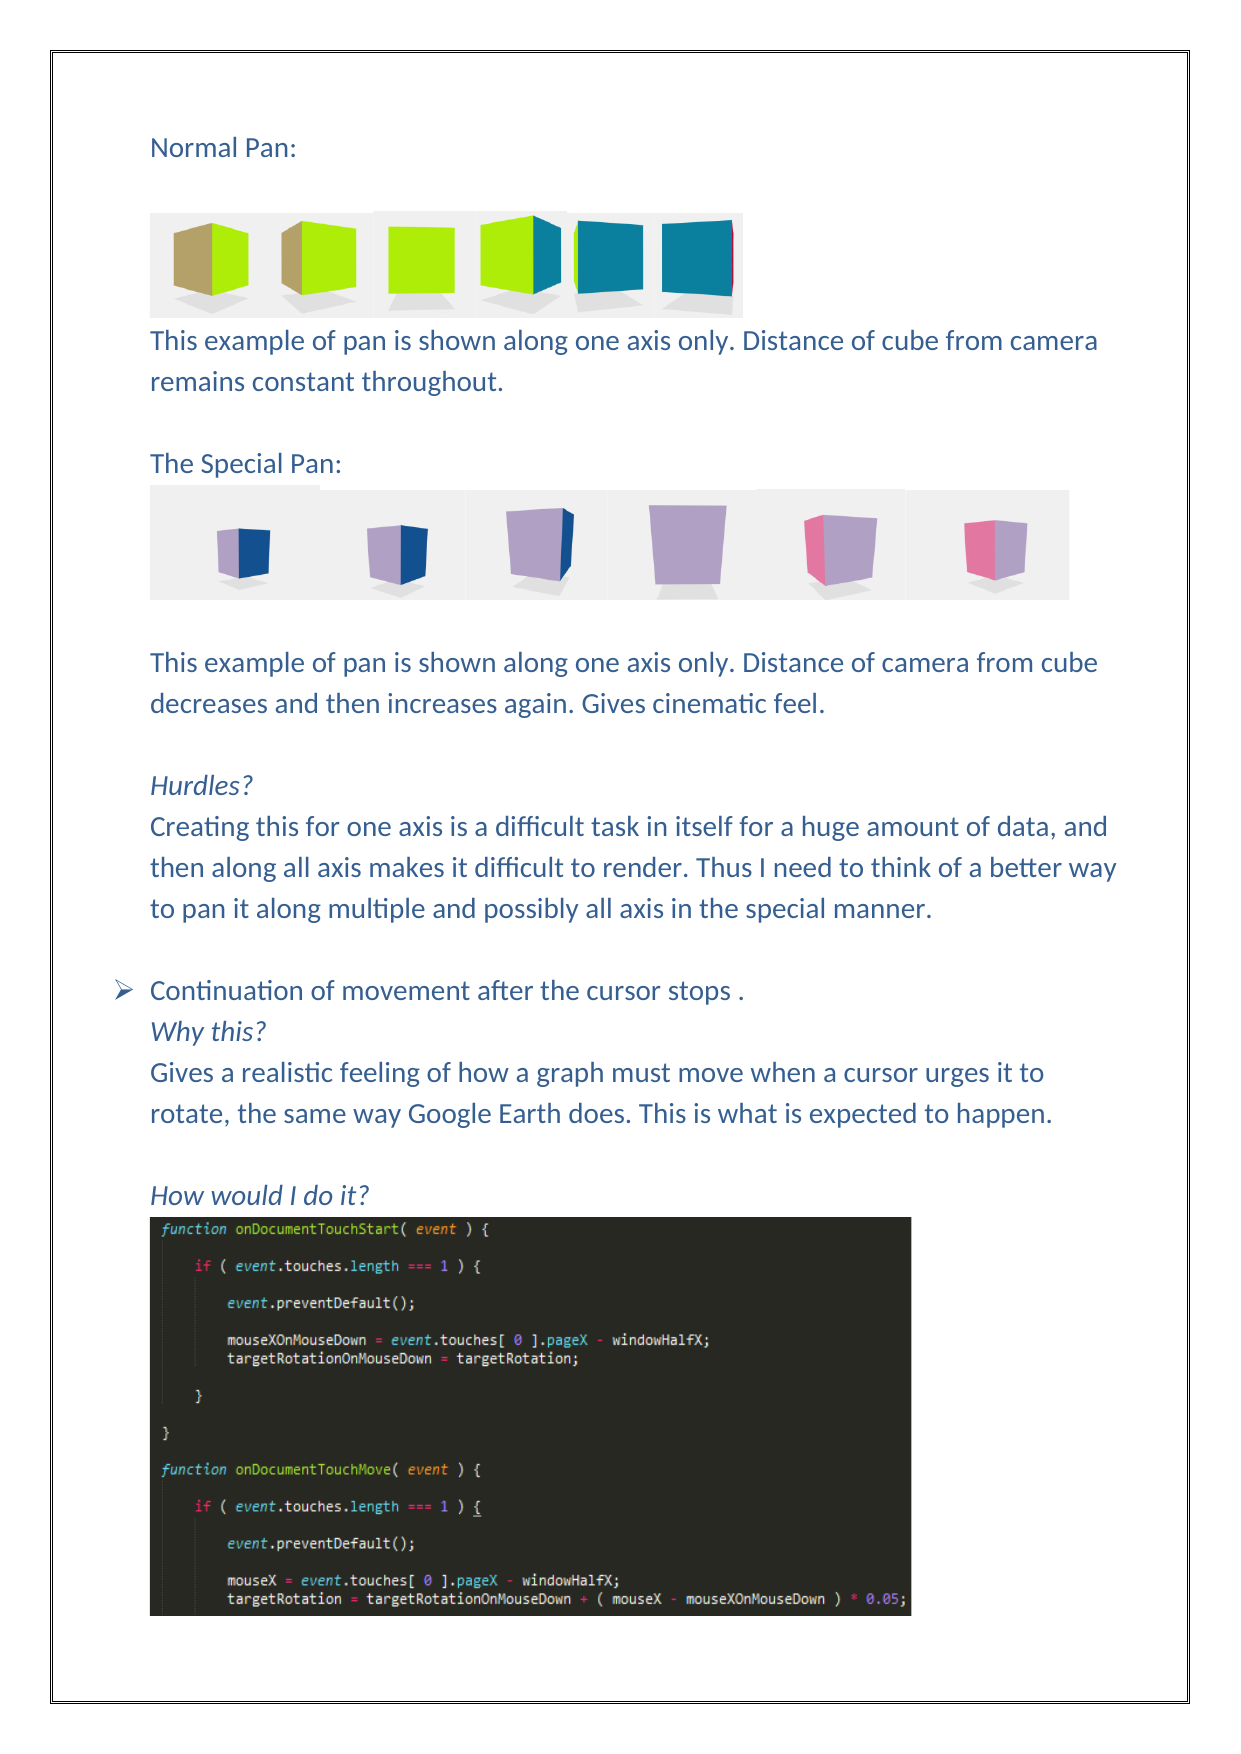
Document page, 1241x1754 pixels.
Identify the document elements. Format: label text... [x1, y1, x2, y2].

list Why this? [150, 1013, 1128, 1048]
list Normal Pan: [150, 129, 1128, 165]
list How would I do it? [150, 1177, 1128, 1212]
list Creating this for one axis is a difficult task in itself for a huge amount of data, and then along all axis makes it difficult to render. Thus I need to think of a better way to pan it along multiple and possibly all axis in the special manner. [150, 808, 1128, 926]
list Hurdles? [150, 767, 1128, 803]
picture [149, 211, 743, 318]
list This example of pan is shown along one axis only. Distance of cube from camera remains constant throughout. [150, 322, 1128, 399]
picture [149, 1217, 912, 1616]
picture [149, 485, 1070, 600]
list Gives a realistic feeling of how a graph must move when a cursor urges it to rotate, the same way Google Earth does. This is what is expected to happen. [150, 1054, 1128, 1130]
list Continuation of movement after the cursor stops . [112, 972, 1128, 1008]
list This example of pan is shown along one axis only. Distance of camera from cube decreases and then increases again. Gives cinematic feel. [150, 644, 1128, 721]
list The Special Pan: [150, 445, 1128, 481]
